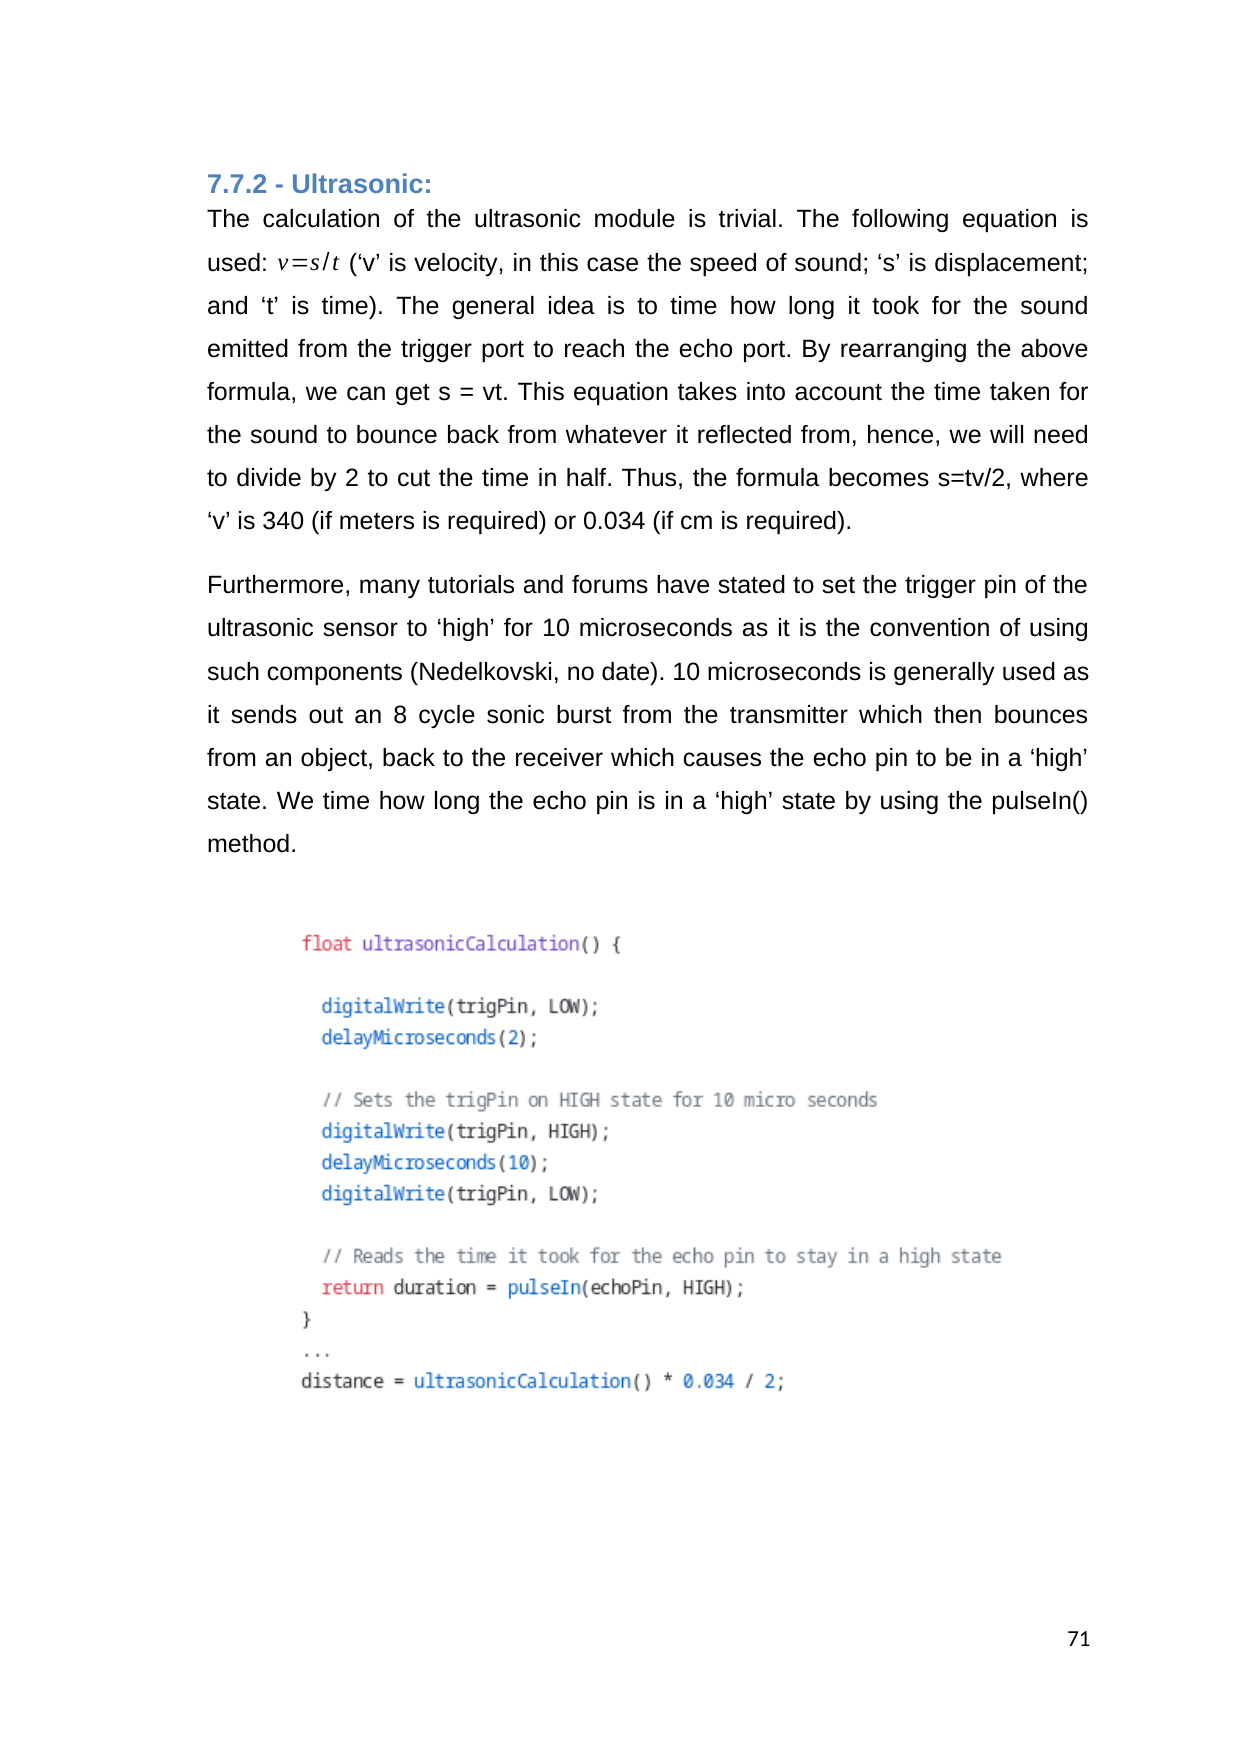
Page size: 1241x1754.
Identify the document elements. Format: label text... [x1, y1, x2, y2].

text The calculation of the ultrasonic module is trivial. The following equation is used: (‘v’ is velocity, in this case the speed of sound; ‘s’ is displacement; and ‘t’ is time). The general idea is to time how long it took for the sound emitted from the trigger port to reach the echo port. By rearranging the above formula, we can get s = vt. This equation takes into account the time taken for the sound to bounce back from whatever it reflected from, hence, we will need to divide by 2 to cut the time in half. Thus, the formula becomes s=tv/2, where ‘v’ is 340 (if meters is required) or 0.034 (if cm is required). [207, 204, 1090, 535]
subtitle 7.7.2 - Ultrasonic: [207, 168, 1090, 200]
text Furthermore, many tutorials and forums have stated to set the trigger pin of the ultrasonic sensor to ‘high’ for 10 microseconds as it is the convention of using such components (Nedelkovski, no date). 10 microseconds is generally used as it sends out an 8 cycle sonic burst from the transmitter which then bounces from an object, back to the receiver which causes the echo pin to be in a ‘high’ state. We time how long the echo pin is in a ‘high’ state by using the pulseIn() method. [207, 570, 1090, 858]
